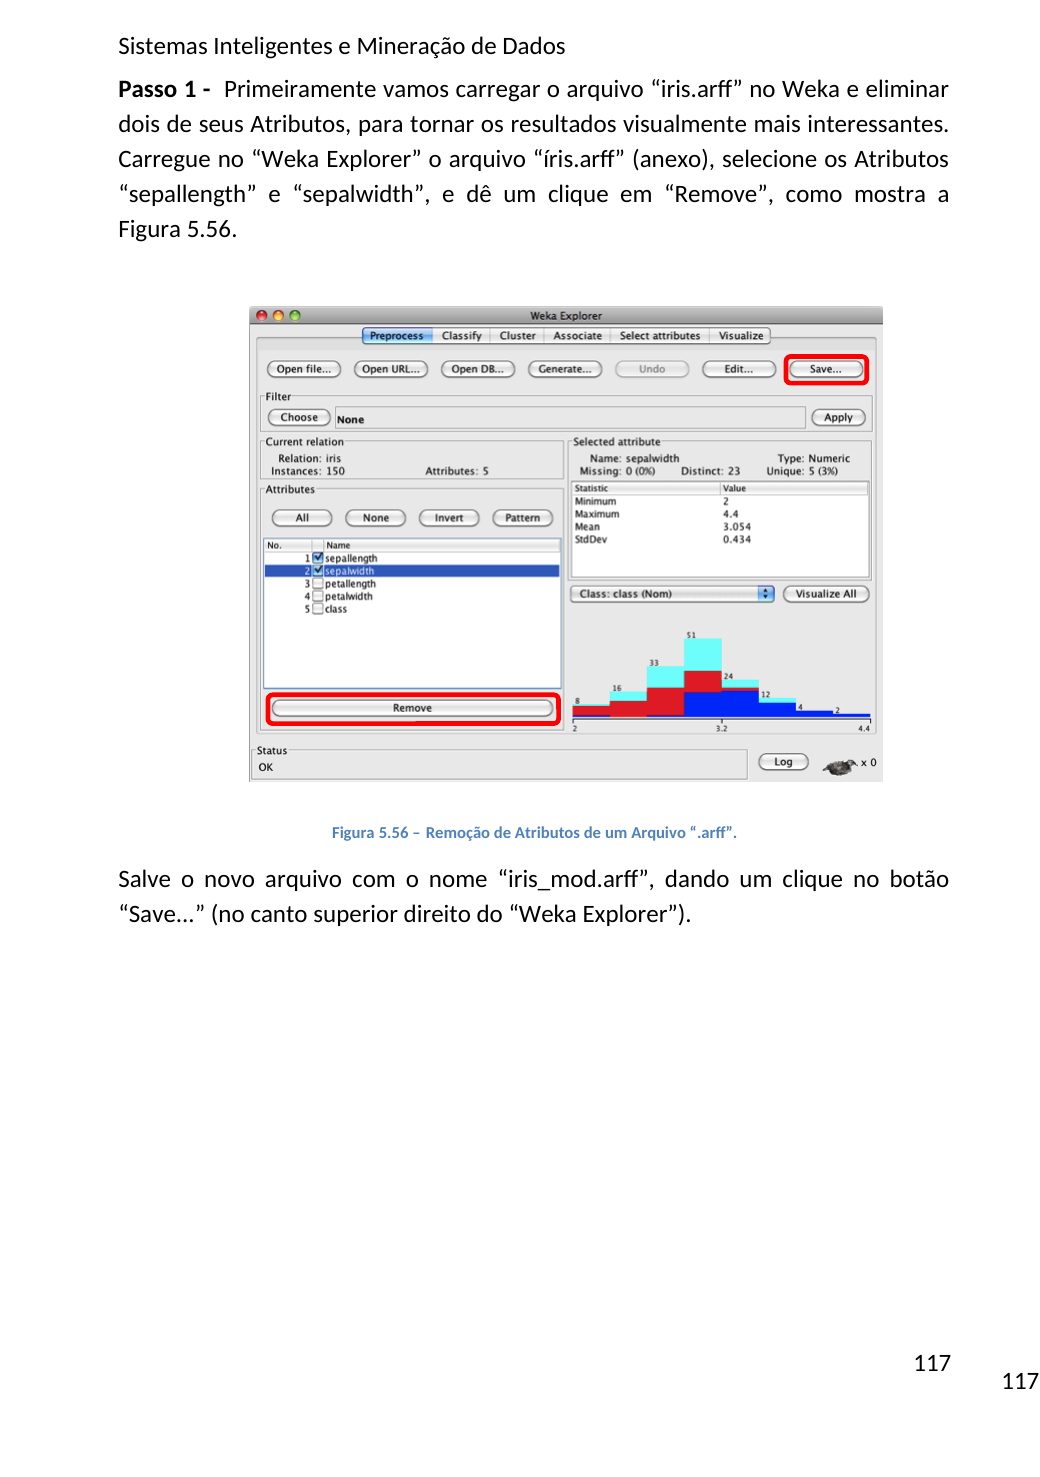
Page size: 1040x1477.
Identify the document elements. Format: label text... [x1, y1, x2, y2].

text Figura . – Remoção de Atributos de um Arquivo “.arff”. [118, 822, 951, 842]
text Salve o novo arquivo com o nome “iris_mod.arff”, dando um clique no botão “Save...” (no canto superior direito do “Weka Explorer”). [118, 863, 951, 929]
picture [249, 306, 883, 782]
text Passo 1 - Primeiramente vamos carregar o arquivo “iris.arff” no Weka e eliminar dois de seus Atributos, para tornar os resultados visualmente mais interessantes. Carregue no “Weka Explorer” o arquivo “íris.arff” (anexo), selecione os Atributos “sepallength” e “sepalwidth”, e dê um clique em “Remove”, como mostra a Figura 5.14. [118, 74, 951, 244]
